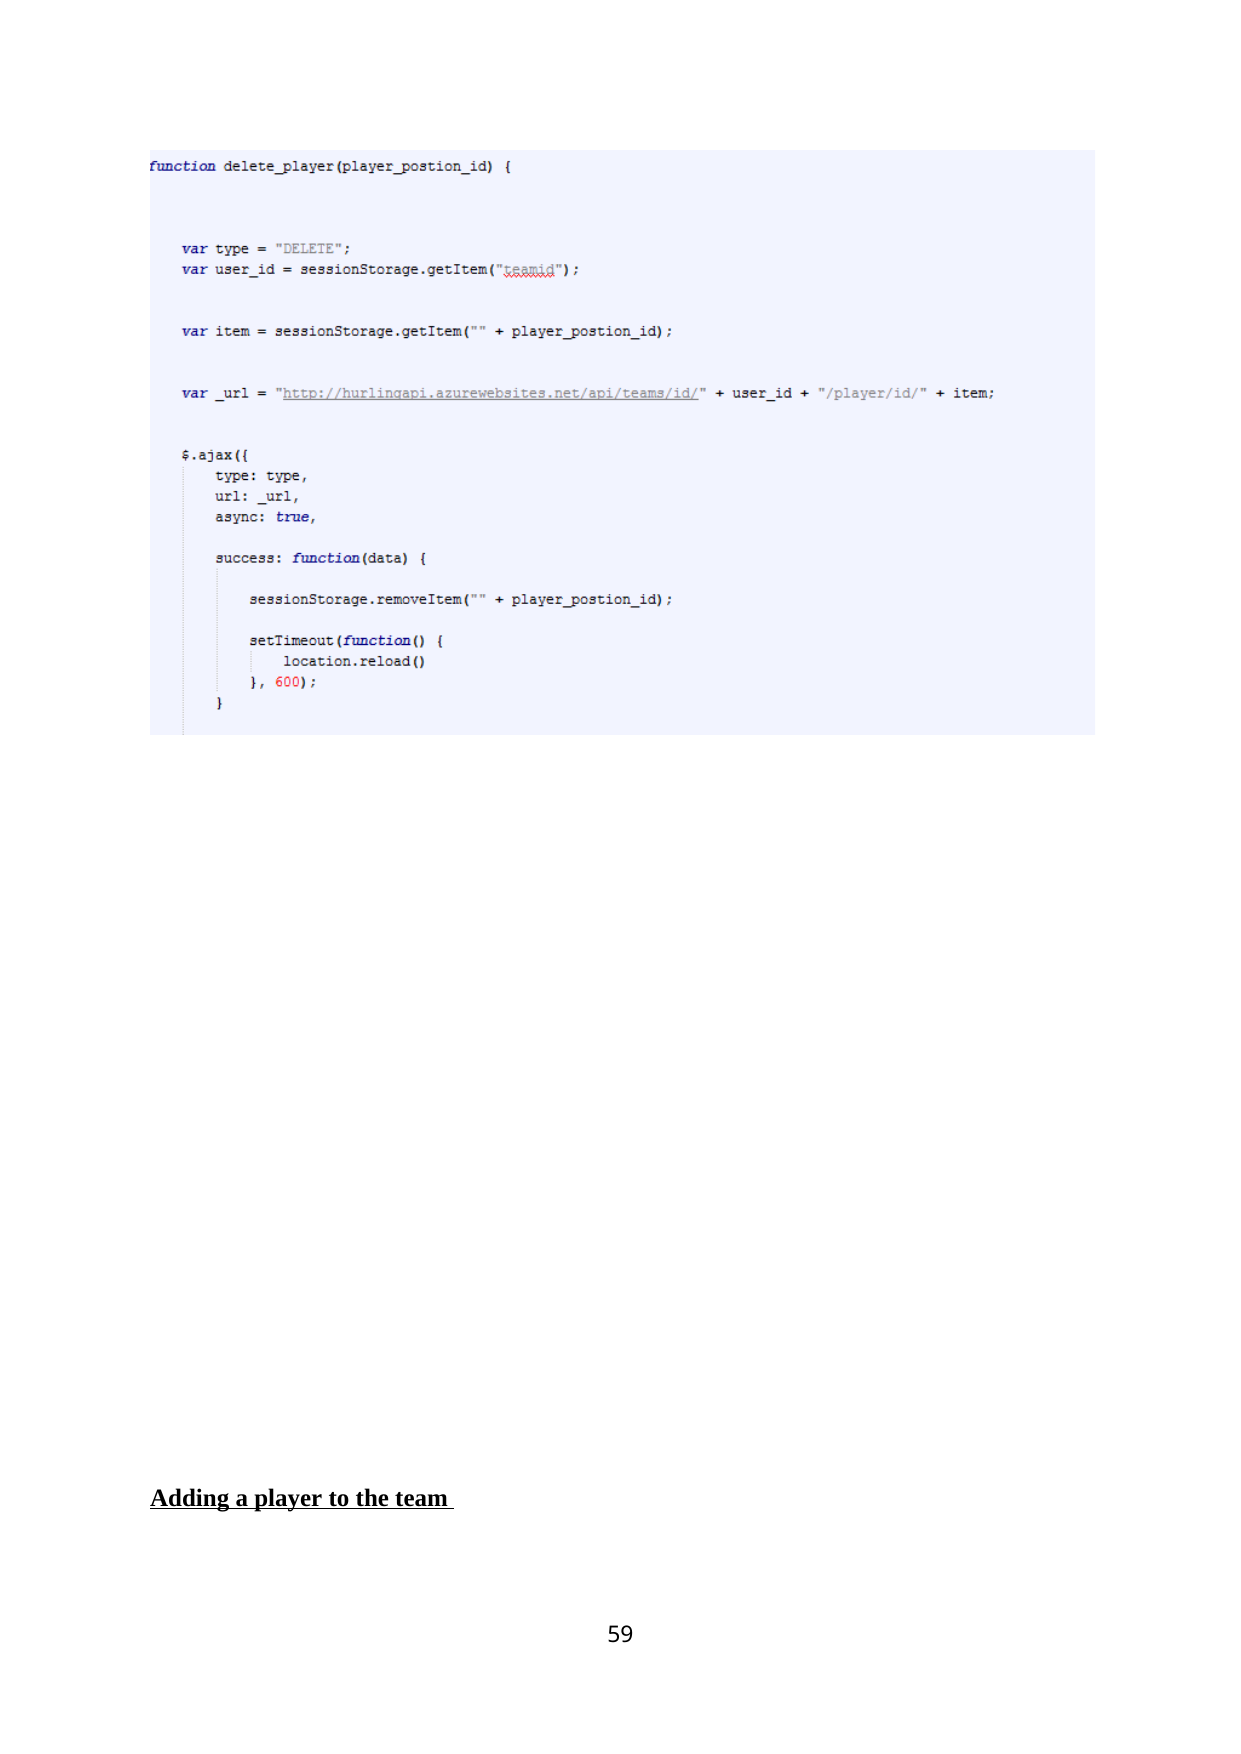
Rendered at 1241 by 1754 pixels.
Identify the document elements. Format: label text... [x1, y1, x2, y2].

picture [150, 150, 1096, 735]
text Adding a player to the team [150, 1483, 1090, 1512]
